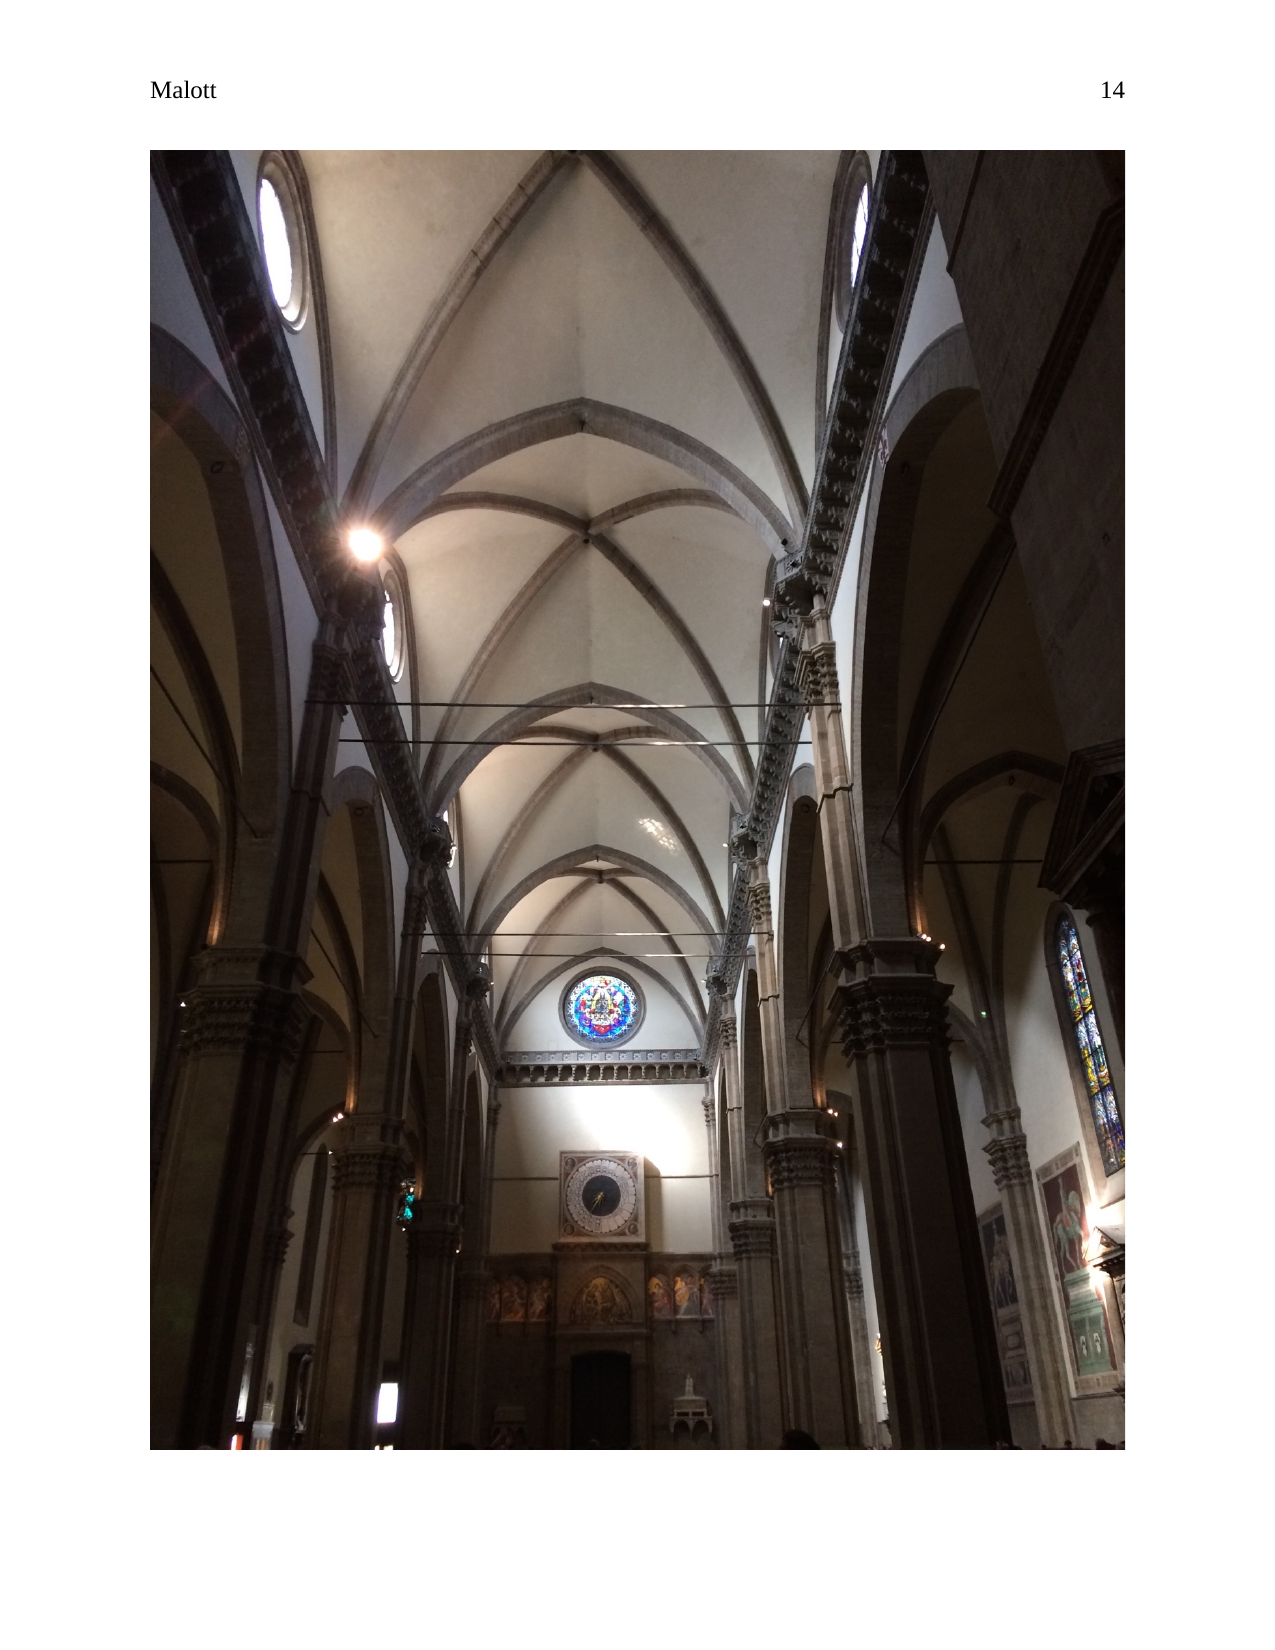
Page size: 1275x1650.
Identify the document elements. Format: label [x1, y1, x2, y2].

picture [150, 150, 1125, 1450]
